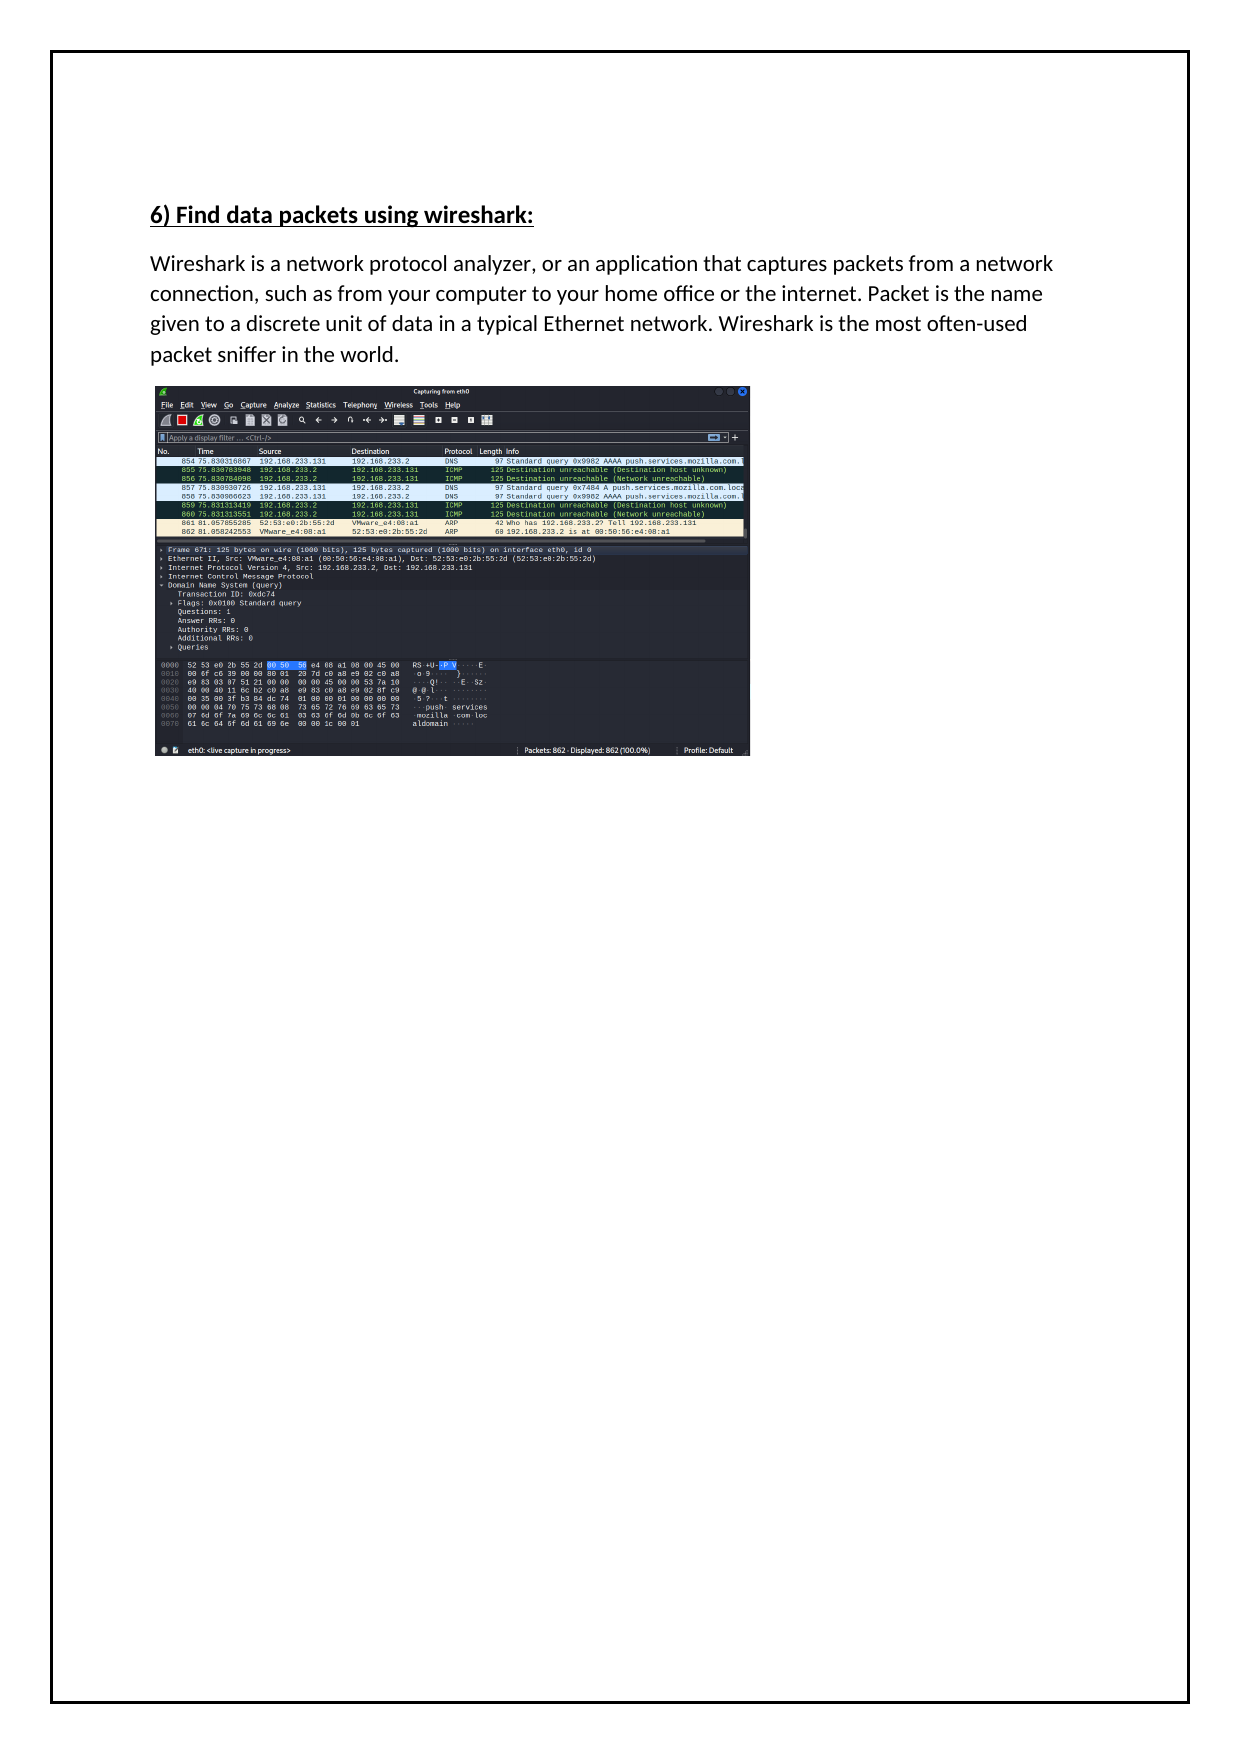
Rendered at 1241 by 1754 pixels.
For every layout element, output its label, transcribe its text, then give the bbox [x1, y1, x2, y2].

picture [155, 386, 751, 756]
text 6) Find data packets using wireshark: [150, 199, 1090, 230]
text Wireshark is a network protocol analyzer, or an application that captures packets from a network connection, such as from your computer to your home office or the internet. Packet is the name given to a discrete unit of data in a typical Ethernet network. Wireshark is the most often-used packet sniffer in the world. [150, 249, 1090, 368]
